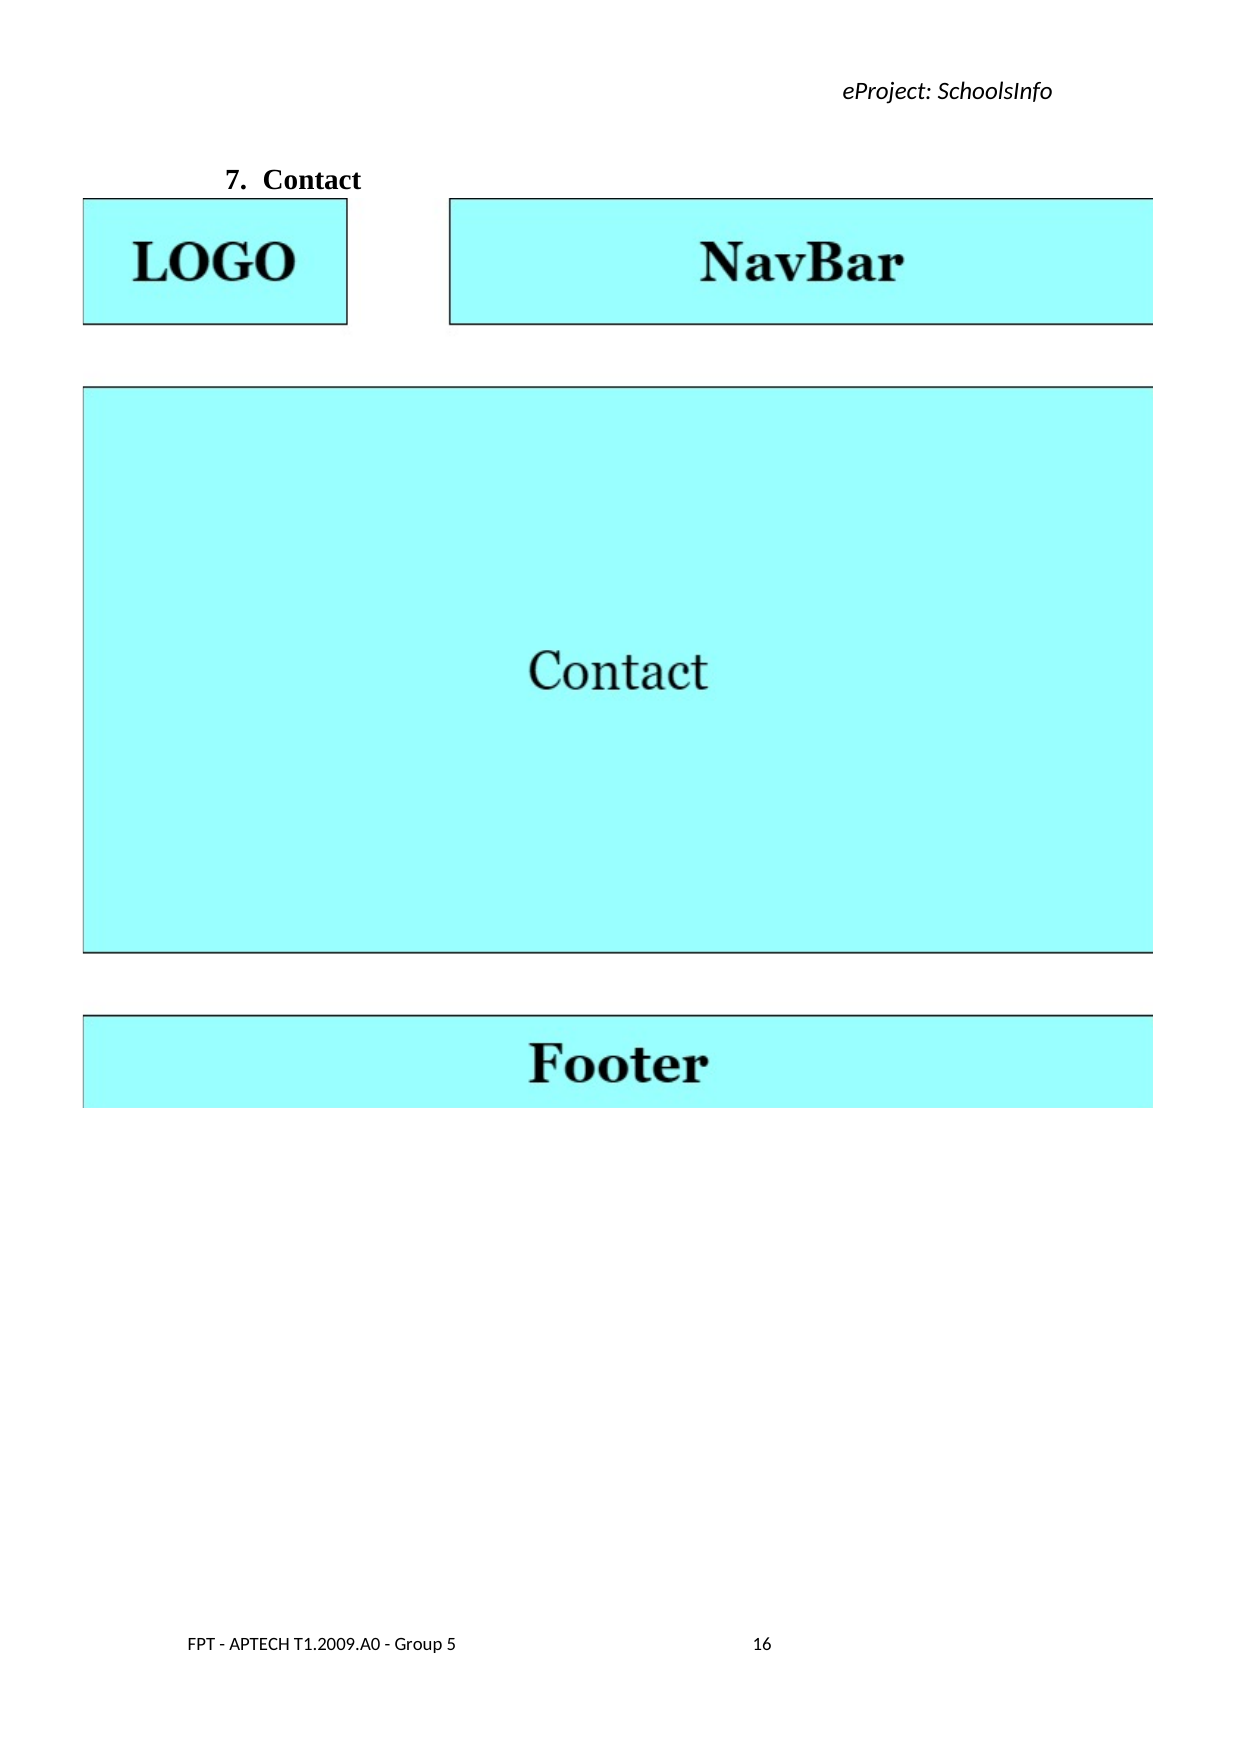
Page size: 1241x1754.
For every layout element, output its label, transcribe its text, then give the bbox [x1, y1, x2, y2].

picture [82, 198, 1154, 1109]
list Contact [225, 162, 1053, 196]
